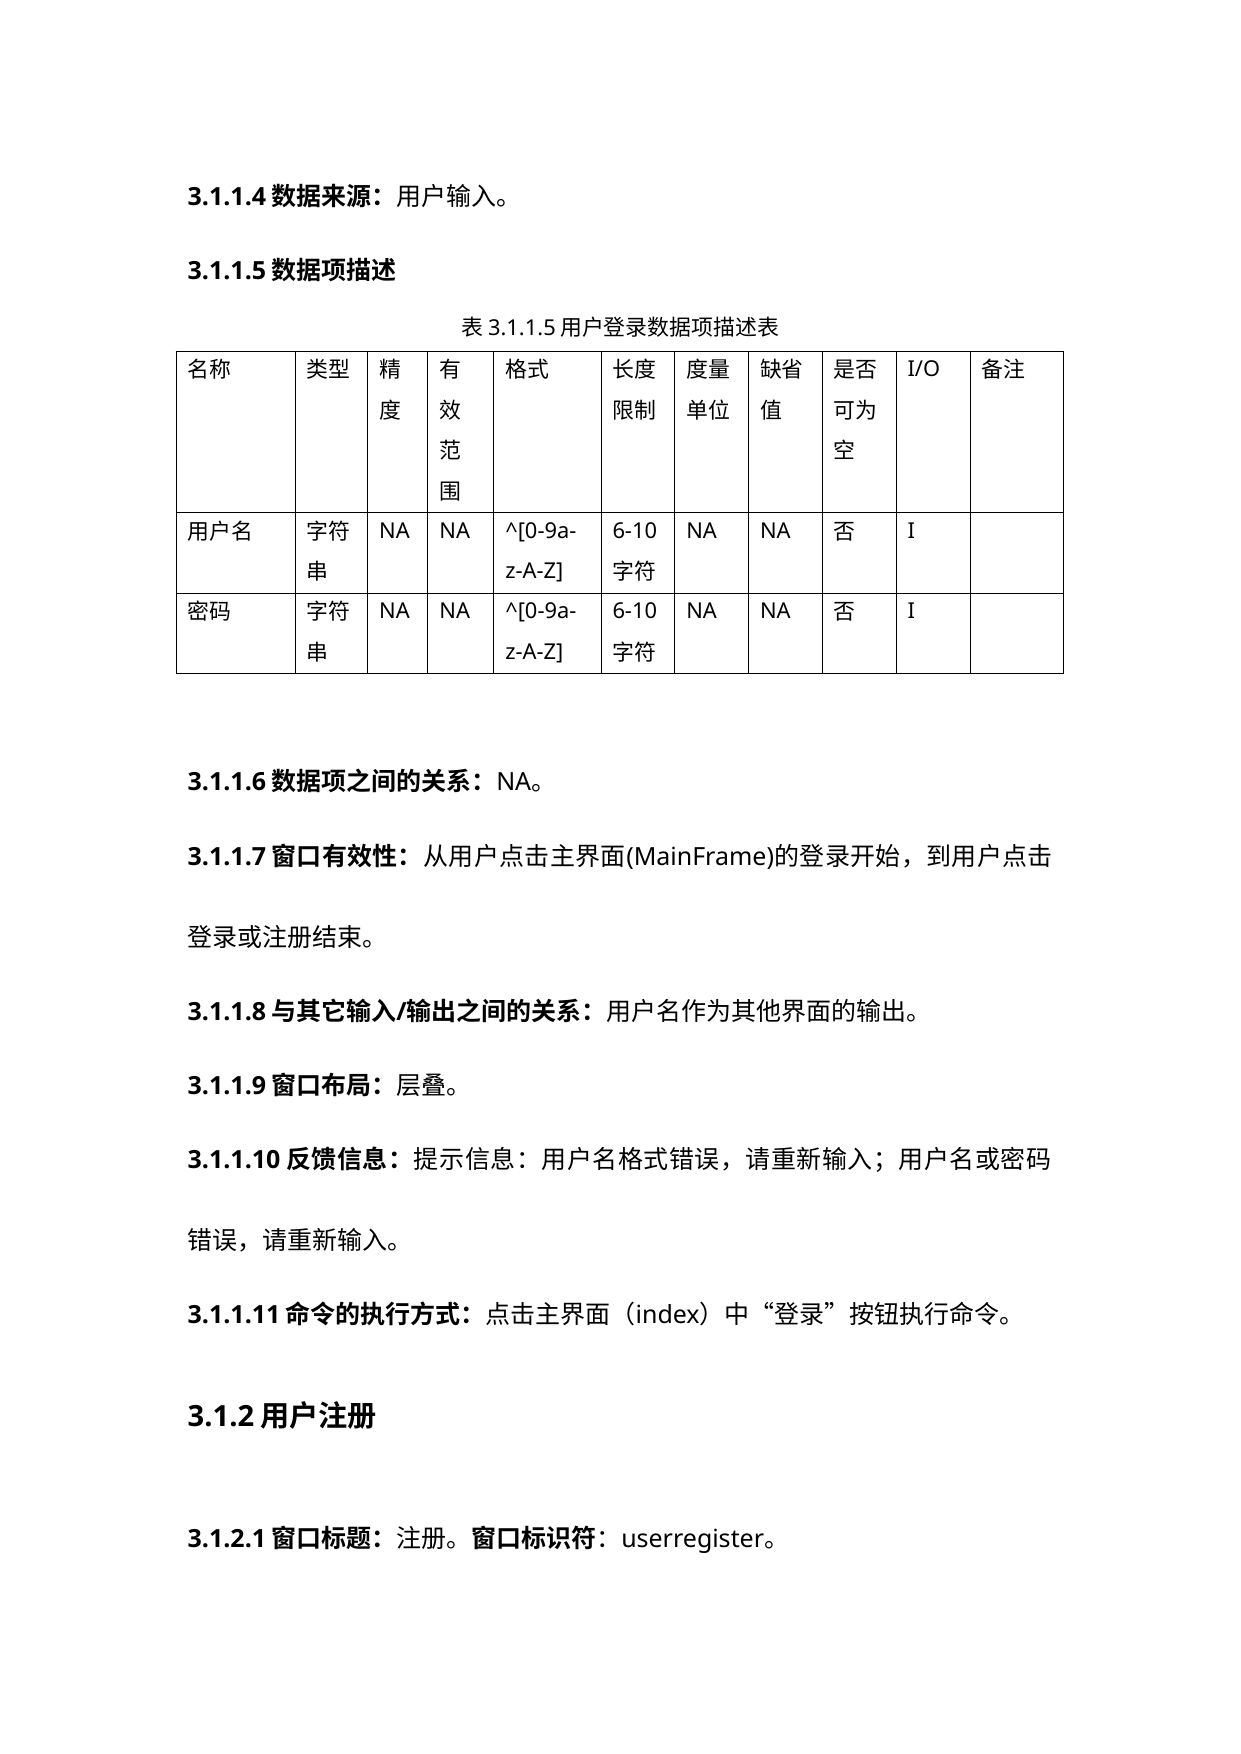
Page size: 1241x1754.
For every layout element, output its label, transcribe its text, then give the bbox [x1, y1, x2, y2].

table_cell ^[0-9a-z-A-Z] [494, 513, 601, 593]
table_cell I [897, 513, 970, 593]
text 3.1.1.11命令的执行方式：点击主界面（index）中“登录”按钮执行命令。 [187, 1280, 1053, 1345]
table_cell 6-10字符 [602, 594, 674, 673]
table_header 度量单位 [675, 352, 748, 512]
table_cell 6-10字符 [602, 513, 674, 593]
table_cell 字符串 [296, 594, 367, 673]
text 3.1.1.5数据项描述 [187, 236, 1053, 301]
table_cell ^[0-9a-z-A-Z] [494, 594, 601, 673]
table_header 类型 [296, 352, 367, 512]
text 3.1.1.7窗口有效性：从用户点击主界面(MainFrame)的登录开始，到用户点击登录或注册结束。 [187, 822, 1053, 968]
table_cell NA [675, 594, 748, 673]
text 3.1.1.9窗口布局：层叠。 [187, 1051, 1053, 1116]
table_cell 用户名 [177, 513, 295, 593]
table_header 缺省值 [749, 352, 822, 512]
table_cell [971, 594, 1063, 673]
table_header 有效范围 [428, 352, 493, 512]
table_cell NA [749, 513, 822, 593]
table_cell I [897, 594, 970, 673]
table_cell 字符串 [296, 513, 367, 593]
table_cell [971, 513, 1063, 593]
table_header 长度限制 [602, 352, 674, 512]
table_header 精度 [368, 352, 427, 512]
subtitle 3.1.2用户注册 [187, 1381, 1053, 1446]
table_header 备注 [971, 352, 1063, 512]
table_cell 密码 [177, 594, 295, 673]
table_header I/O [897, 352, 970, 512]
text 3.1.1.6数据项之间的关系：NA。 [187, 747, 1053, 812]
table_header 是否可为空 [823, 352, 896, 512]
text 3.1.1.8与其它输入/输出之间的关系：用户名作为其他界面的输出。 [187, 977, 1053, 1042]
table_cell NA [428, 513, 493, 593]
table_cell 否 [823, 513, 896, 593]
text 表3.1.1.5用户登录数据项描述表 [187, 310, 1053, 343]
table_cell NA [368, 594, 427, 673]
table_cell 否 [823, 594, 896, 673]
table_header 格式 [494, 352, 601, 512]
text 3.1.2.1窗口标题：注册。窗口标识符：userregister。 [187, 1504, 1053, 1569]
table_cell NA [368, 513, 427, 593]
text 3.1.1.10反馈信息：提示信息：用户名格式错误，请重新输入；用户名或密码错误，请重新输入。 [187, 1125, 1053, 1271]
table_cell NA [675, 513, 748, 593]
text 3.1.1.4数据来源：用户输入。 [187, 162, 1053, 227]
table_header 名称 [177, 352, 295, 512]
table_cell NA [428, 594, 493, 673]
table_cell NA [749, 594, 822, 673]
